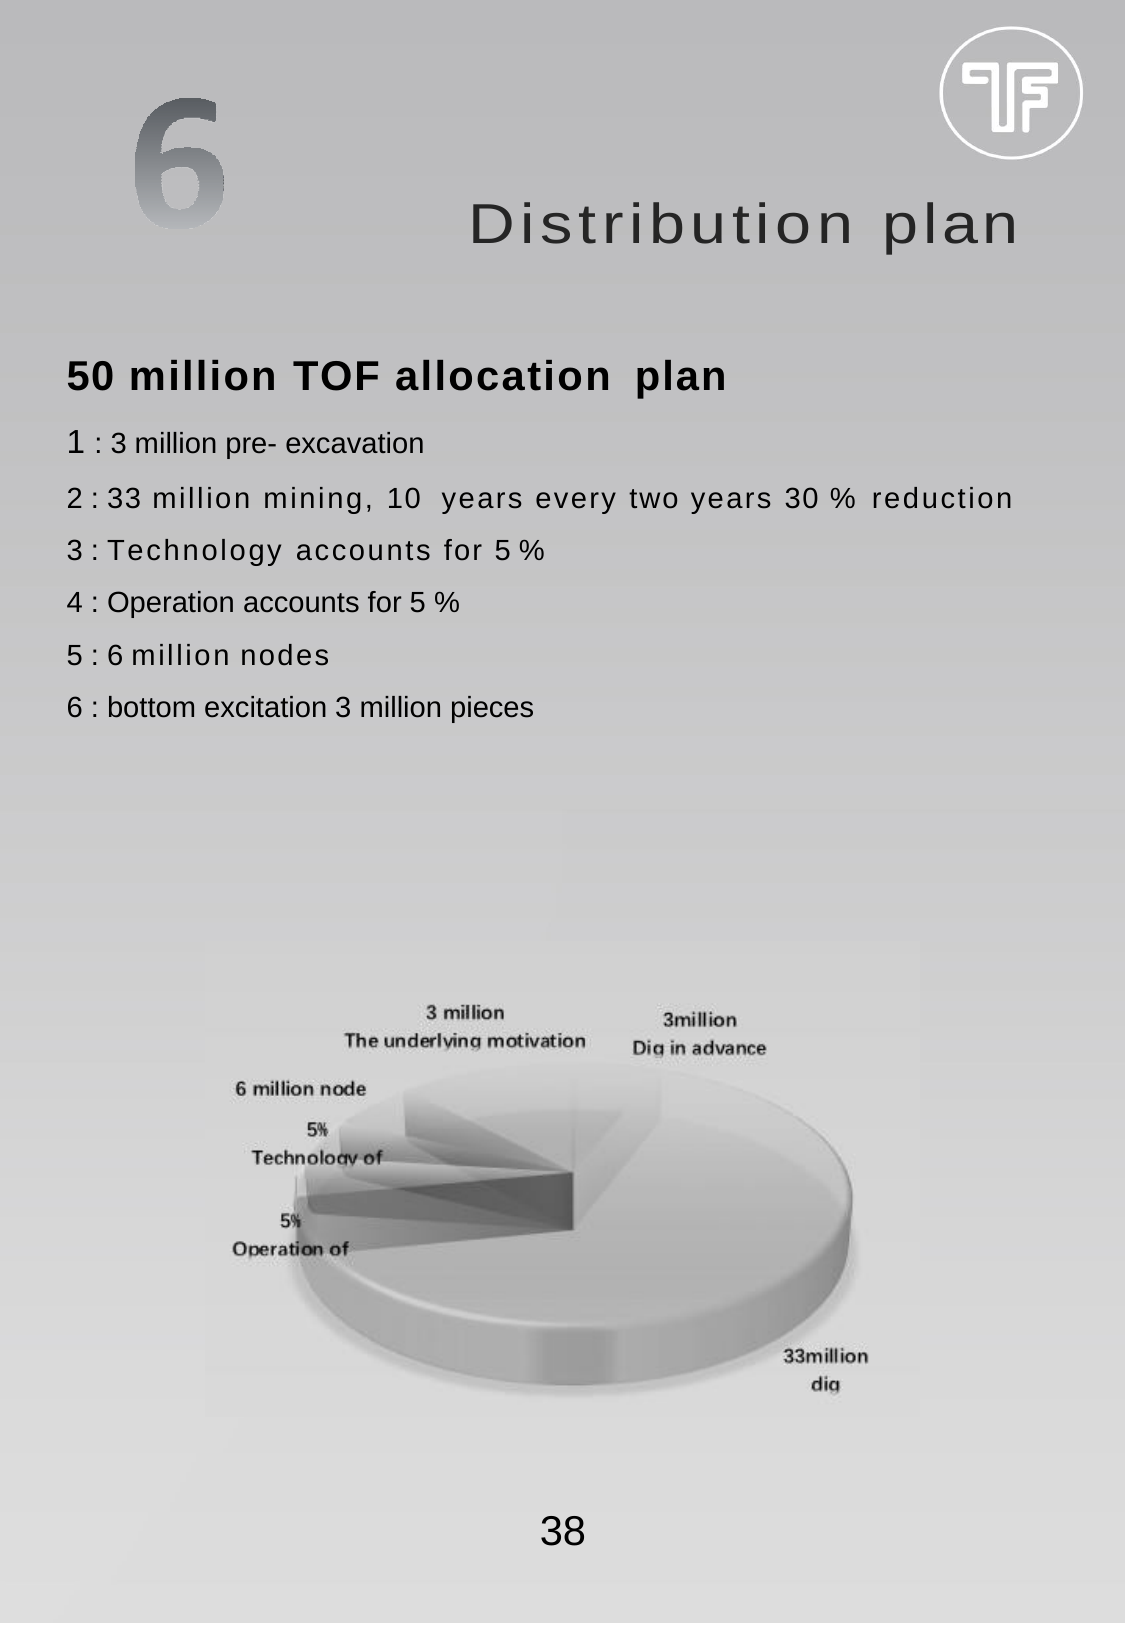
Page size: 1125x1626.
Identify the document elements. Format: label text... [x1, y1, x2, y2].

text 5 : 6 million nodes [66, 638, 1100, 671]
text Distribution plan [468, 191, 1100, 256]
text 6 : bottom excitation 3 million pieces [66, 690, 1100, 724]
text 50 million TOF allocation plan [66, 351, 1100, 399]
subtitle 38 [86, 1506, 1039, 1554]
text 2 : 33 million mining, 10 years every two years 30 % reduction 3 : Technology accounts for 5 % [66, 481, 1030, 567]
text 1 : 3 million pre- excavation [66, 422, 1100, 461]
picture [0, 0, 1125, 1623]
text 4 : Operation accounts for 5 % [66, 586, 1100, 619]
